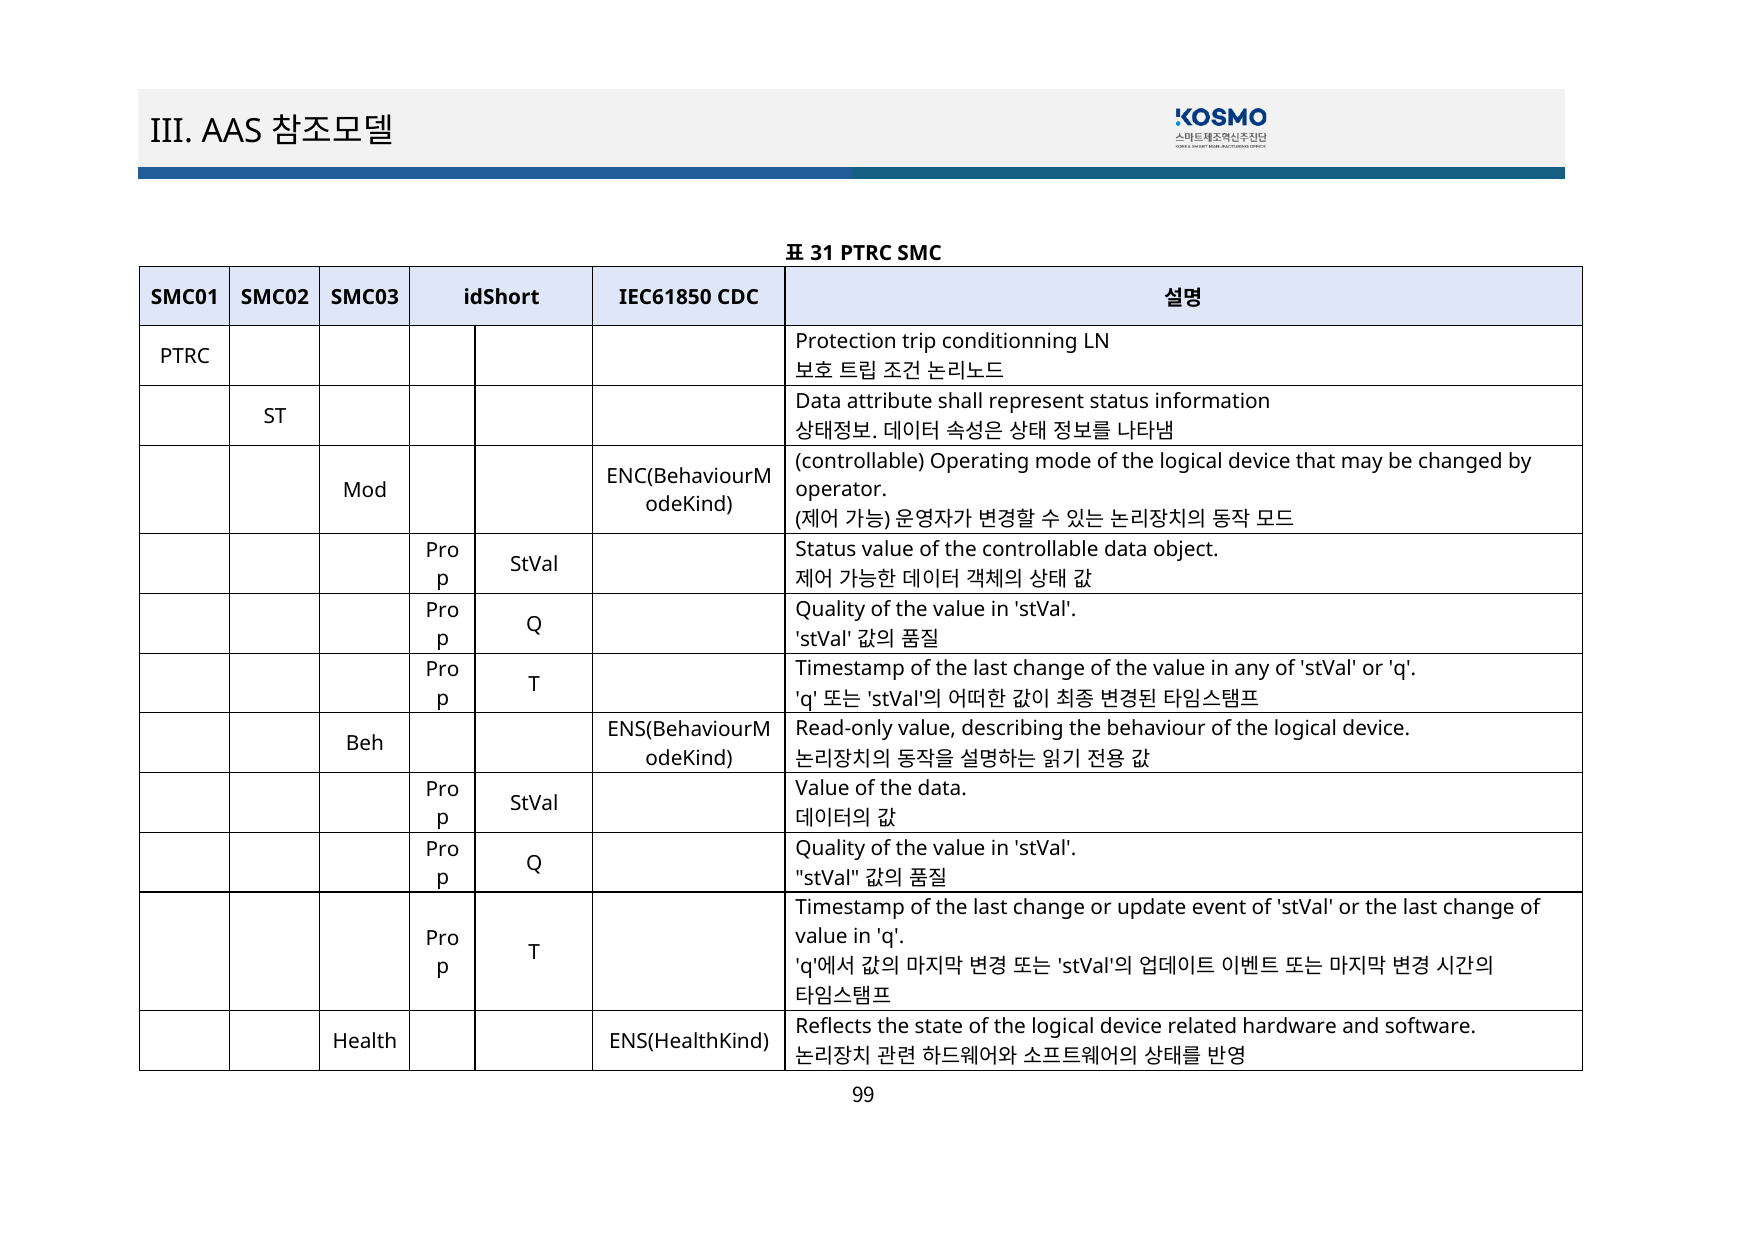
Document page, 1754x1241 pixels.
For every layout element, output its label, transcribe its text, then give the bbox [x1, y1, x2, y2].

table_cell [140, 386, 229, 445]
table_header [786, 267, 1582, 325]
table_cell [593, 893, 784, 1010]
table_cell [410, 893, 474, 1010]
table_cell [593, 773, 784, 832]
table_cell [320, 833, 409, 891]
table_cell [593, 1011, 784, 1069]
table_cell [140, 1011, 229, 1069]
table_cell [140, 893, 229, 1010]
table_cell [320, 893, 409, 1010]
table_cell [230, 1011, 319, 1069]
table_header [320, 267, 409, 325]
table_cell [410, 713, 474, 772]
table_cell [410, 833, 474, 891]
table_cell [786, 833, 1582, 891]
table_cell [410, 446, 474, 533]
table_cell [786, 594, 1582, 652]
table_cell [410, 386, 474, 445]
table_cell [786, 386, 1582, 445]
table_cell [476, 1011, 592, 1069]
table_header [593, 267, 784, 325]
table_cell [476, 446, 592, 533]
picture [1175, 108, 1267, 148]
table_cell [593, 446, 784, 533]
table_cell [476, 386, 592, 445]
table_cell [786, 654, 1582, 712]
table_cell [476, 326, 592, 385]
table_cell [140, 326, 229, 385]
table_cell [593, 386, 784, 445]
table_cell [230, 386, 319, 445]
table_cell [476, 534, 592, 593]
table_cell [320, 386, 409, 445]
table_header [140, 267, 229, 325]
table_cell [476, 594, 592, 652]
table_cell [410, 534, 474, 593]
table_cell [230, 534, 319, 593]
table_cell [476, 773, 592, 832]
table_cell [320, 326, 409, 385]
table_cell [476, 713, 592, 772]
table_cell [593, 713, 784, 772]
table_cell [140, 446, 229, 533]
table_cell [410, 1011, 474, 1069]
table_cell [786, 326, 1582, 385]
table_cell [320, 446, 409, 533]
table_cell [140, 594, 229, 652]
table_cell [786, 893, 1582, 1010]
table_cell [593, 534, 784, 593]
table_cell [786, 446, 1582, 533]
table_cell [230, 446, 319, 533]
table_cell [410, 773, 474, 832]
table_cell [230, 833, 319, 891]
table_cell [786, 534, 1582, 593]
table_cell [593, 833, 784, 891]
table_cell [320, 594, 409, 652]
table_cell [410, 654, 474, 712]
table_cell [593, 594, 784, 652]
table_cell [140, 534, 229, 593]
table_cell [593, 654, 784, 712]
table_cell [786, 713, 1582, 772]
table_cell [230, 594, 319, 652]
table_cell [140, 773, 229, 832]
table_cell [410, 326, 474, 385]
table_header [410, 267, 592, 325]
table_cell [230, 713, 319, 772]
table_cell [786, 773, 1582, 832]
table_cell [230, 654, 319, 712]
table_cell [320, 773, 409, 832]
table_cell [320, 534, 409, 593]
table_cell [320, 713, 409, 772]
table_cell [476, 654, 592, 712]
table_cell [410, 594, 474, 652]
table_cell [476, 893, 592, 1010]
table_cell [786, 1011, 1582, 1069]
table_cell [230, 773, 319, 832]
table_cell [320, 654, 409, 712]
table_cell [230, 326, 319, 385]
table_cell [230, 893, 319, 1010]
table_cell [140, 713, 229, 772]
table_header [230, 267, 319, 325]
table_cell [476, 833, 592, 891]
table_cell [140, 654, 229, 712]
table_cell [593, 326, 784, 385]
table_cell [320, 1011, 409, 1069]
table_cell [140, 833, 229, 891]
